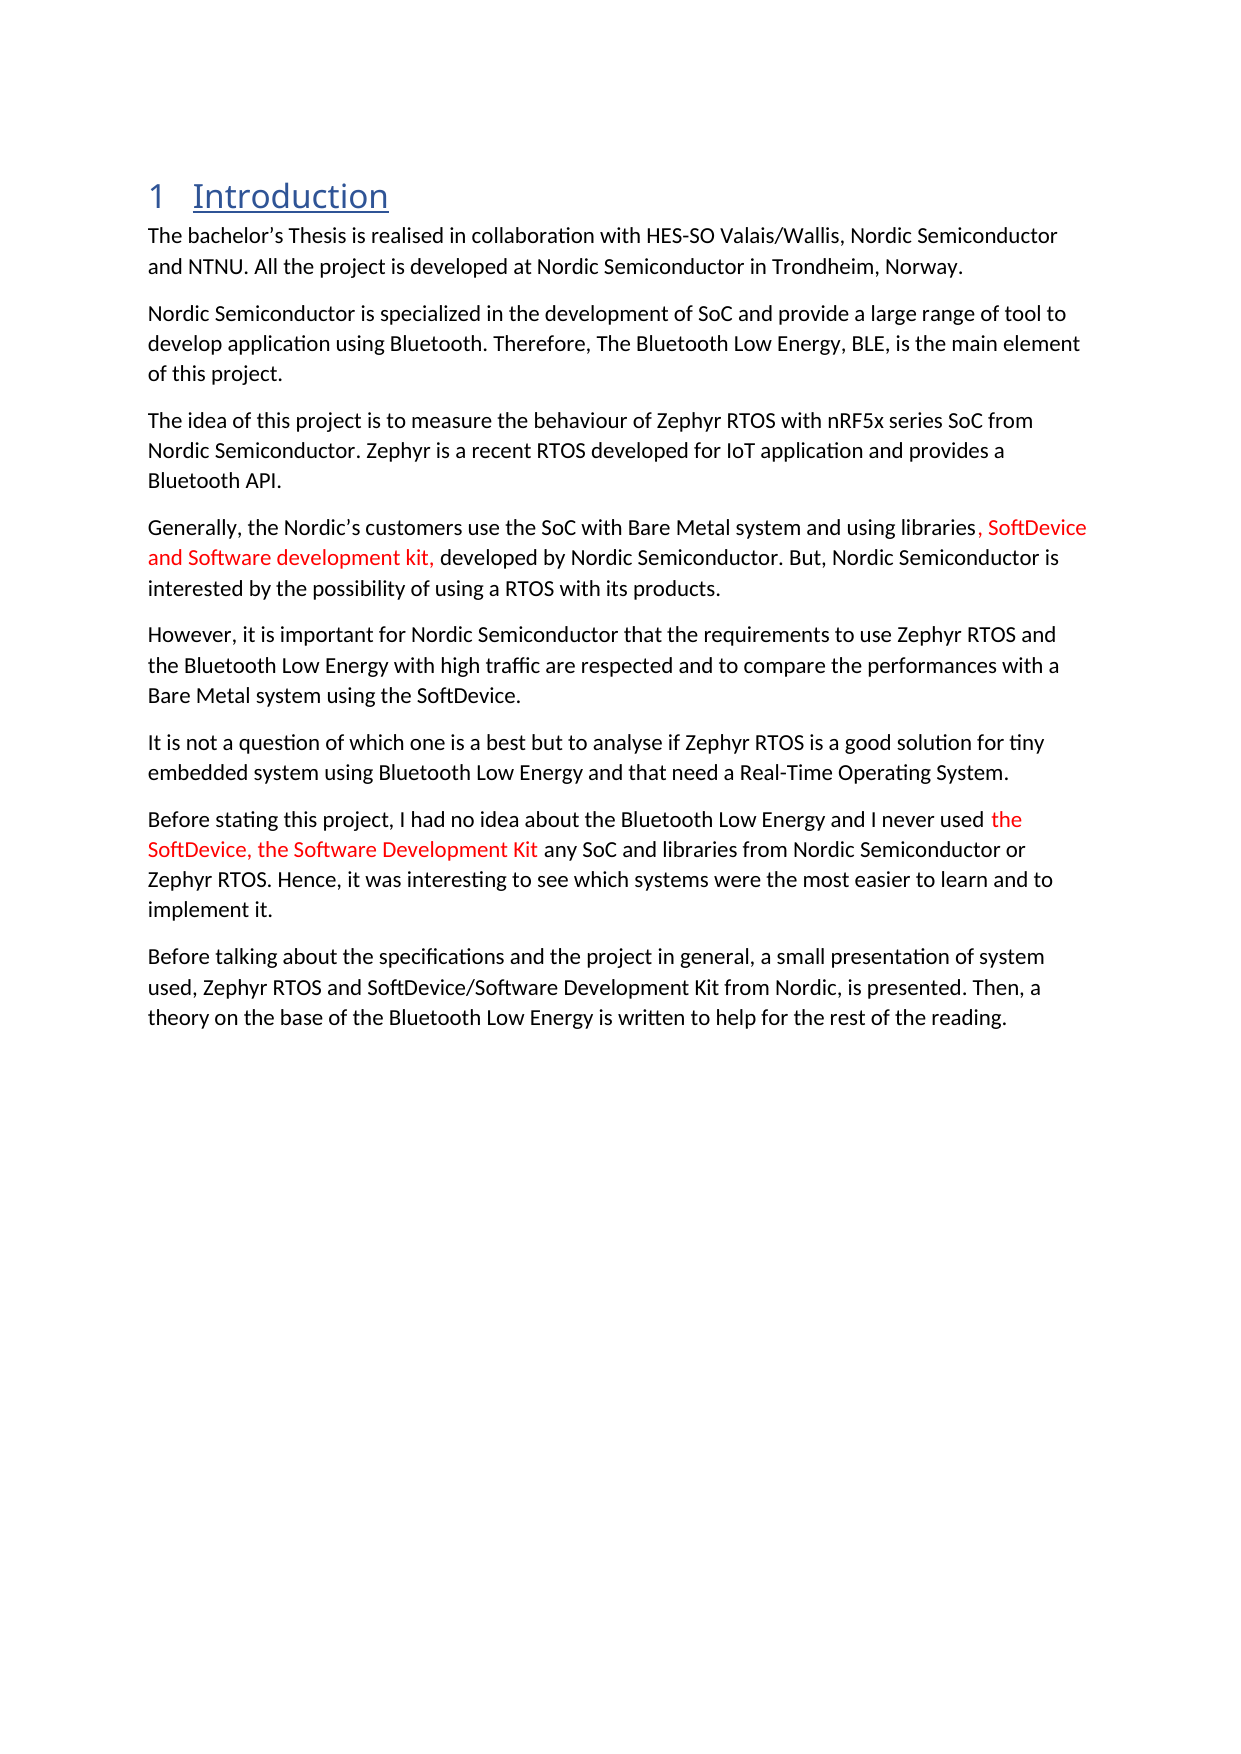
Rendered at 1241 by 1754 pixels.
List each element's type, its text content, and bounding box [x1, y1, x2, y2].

text Generally, the Nordic’s customers use the SoC with Bare Metal system and using libraries, SoftDevice and Software development kit, developed by Nordic Semiconductor. But, Nordic Semiconductor is interested by the possibility of using a RTOS with its products. [148, 513, 1093, 602]
text Before talking about the specifications and the project in general, a small presentation of system used, Zephyr RTOS and SoftDevice/Software Development Kit from Nordic, is presented. Then, a theory on the base of the Bluetooth Low Energy is written to help for the rest of the reading. [148, 942, 1093, 1031]
text It is not a question of which one is a best but to analyse if Zephyr RTOS is a good solution for tiny embedded system using Bluetooth Low Energy and that need a Real-Time Operating System. [148, 728, 1093, 786]
text The bachelor’s Thesis is realised in collaboration with HES-SO Valais/Wallis, Nordic Semiconductor and NTNU. All the project is developed at Nordic Semiconductor in Trondheim, Norway. [148, 222, 1093, 280]
text However, it is important for Nordic Semiconductor that the requirements to use Zephyr RTOS and the Bluetooth Low Energy with high traffic are respected and to compare the performances with a Bare Metal system using the SoftDevice. [148, 621, 1093, 709]
text Nordic Semiconductor is specialized in the development of SoC and provide a large range of tool to develop application using Bluetooth. Therefore, The Bluetooth Low Energy, BLE, is the main element of this project. [148, 299, 1093, 387]
text The idea of this project is to measure the behaviour of Zephyr RTOS with nRF5x series SoC from Nordic Semiconductor. Zephyr is a recent RTOS developed for IoT application and provides a Bluetooth API. [148, 406, 1093, 494]
subtitle Introduction [148, 173, 1093, 218]
text Before stating this project, I had no idea about the Bluetooth Low Energy and I never used the SoftDevice, the Software Development Kit any SoC and libraries from Nordic Semiconductor or Zephyr RTOS. Hence, it was interesting to see which systems were the most easier to learn and to implement it. [148, 805, 1093, 923]
